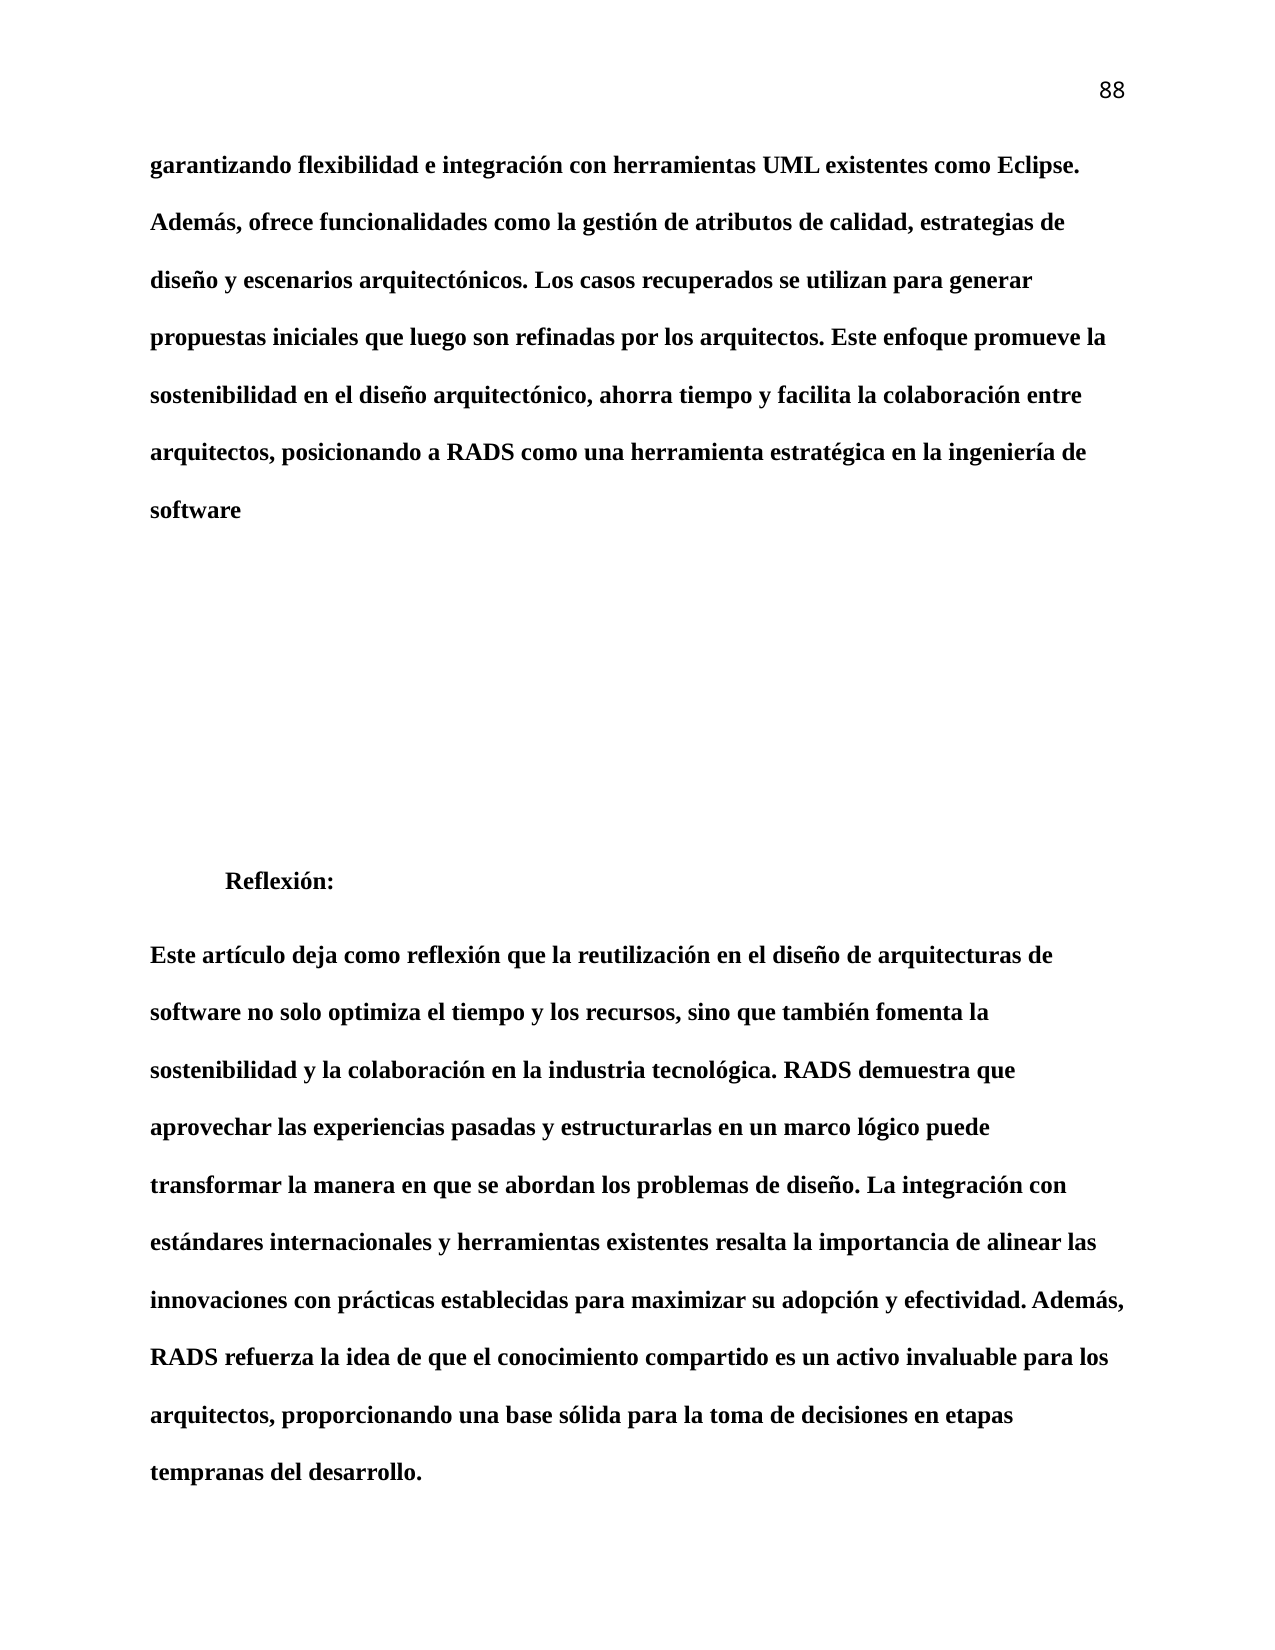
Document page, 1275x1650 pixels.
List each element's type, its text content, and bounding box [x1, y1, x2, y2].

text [150, 150, 1125, 524]
text Reflexión: [150, 866, 1125, 894]
text Este artículo deja como reflexión que la reutilización en el diseño de arquitecturas de software no solo optimiza el tiempo y los recursos, sino que también fomenta la sostenibilidad y la colaboración en la industria tecnológica. RADS demuestra que aprovechar las experiencias pasadas y estructurarlas en un marco lógico puede transformar la manera en que se abordan los problemas de diseño. La integración con estándares internacionales y herramientas existentes resalta la importancia de alinear las innovaciones con prácticas establecidas para maximizar su adopción y efectividad. Además, RADS refuerza la idea de que el conocimiento compartido es un activo invaluable para los arquitectos, proporcionando una base sólida para la toma de decisiones en etapas tempranas del desarrollo. [150, 940, 1125, 1486]
